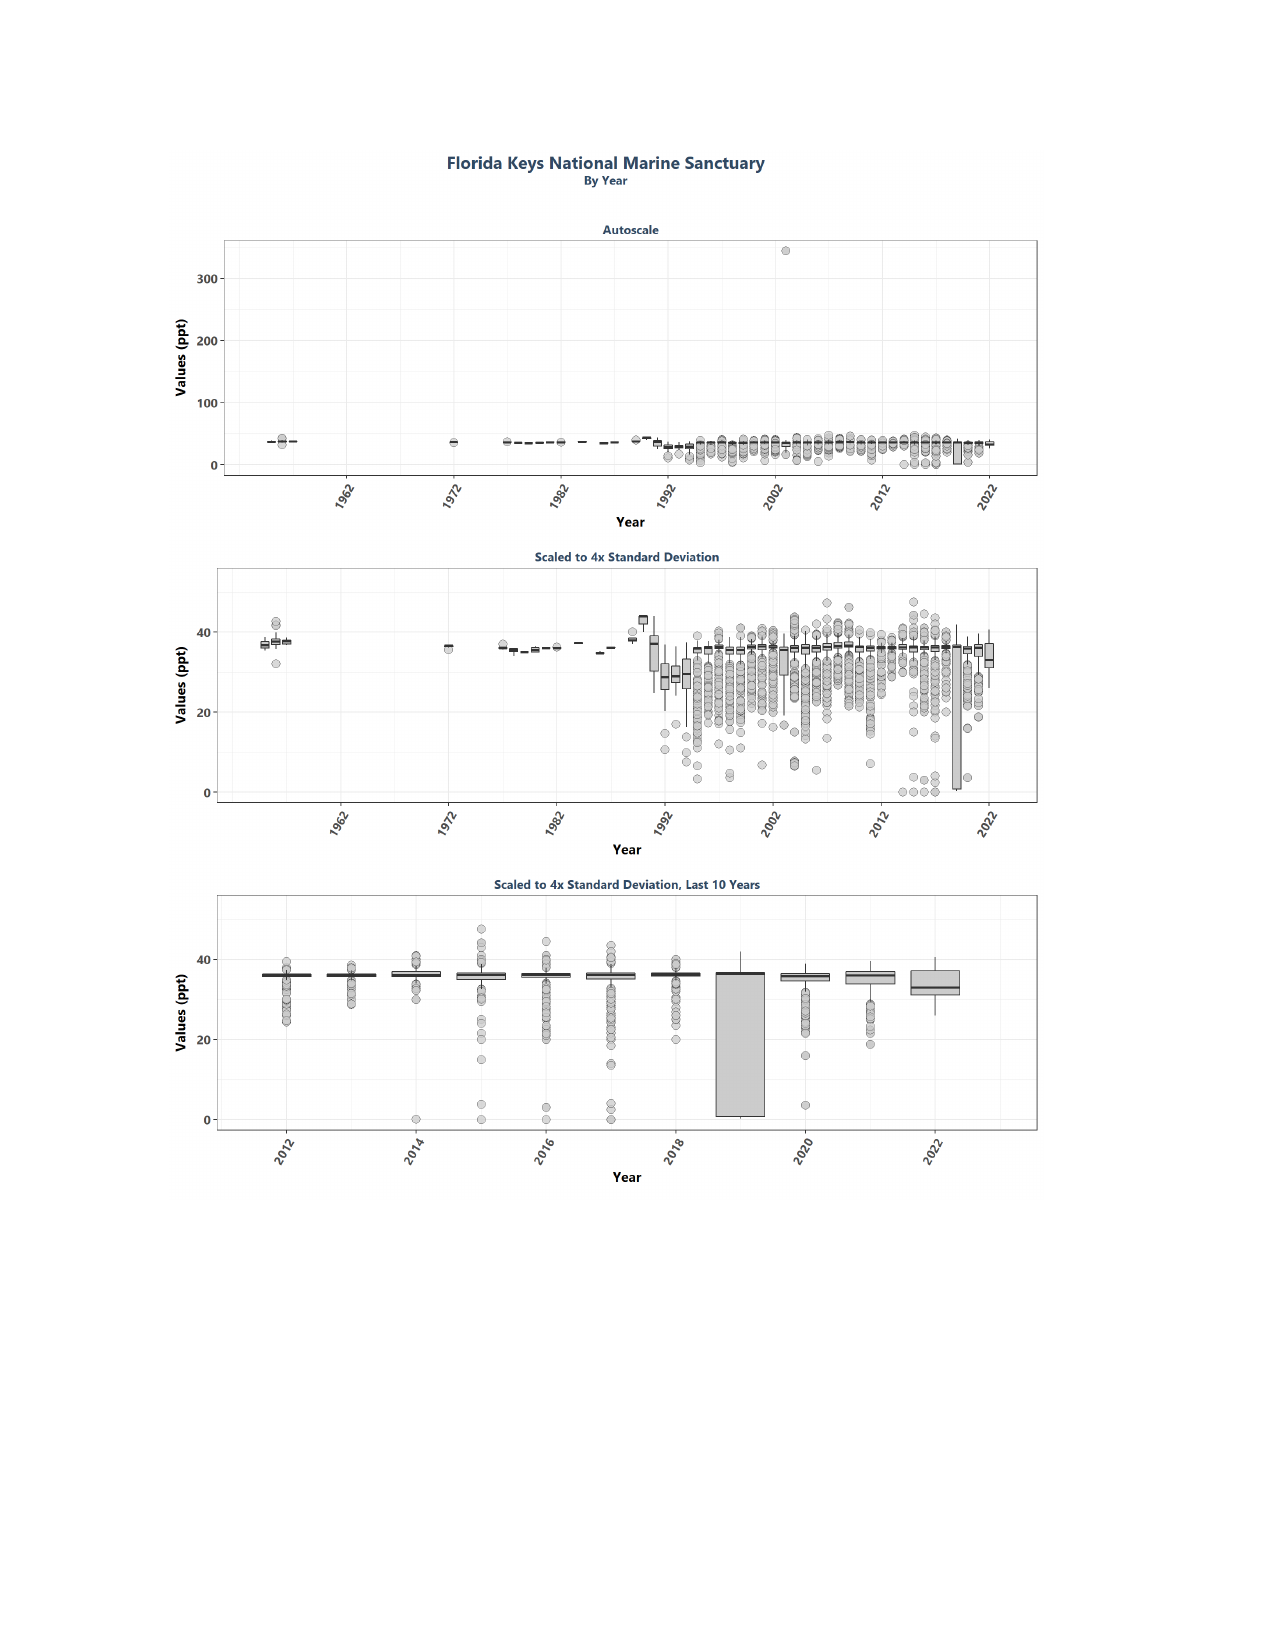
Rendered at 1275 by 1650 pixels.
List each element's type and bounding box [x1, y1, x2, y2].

picture [168, 150, 1044, 1200]
